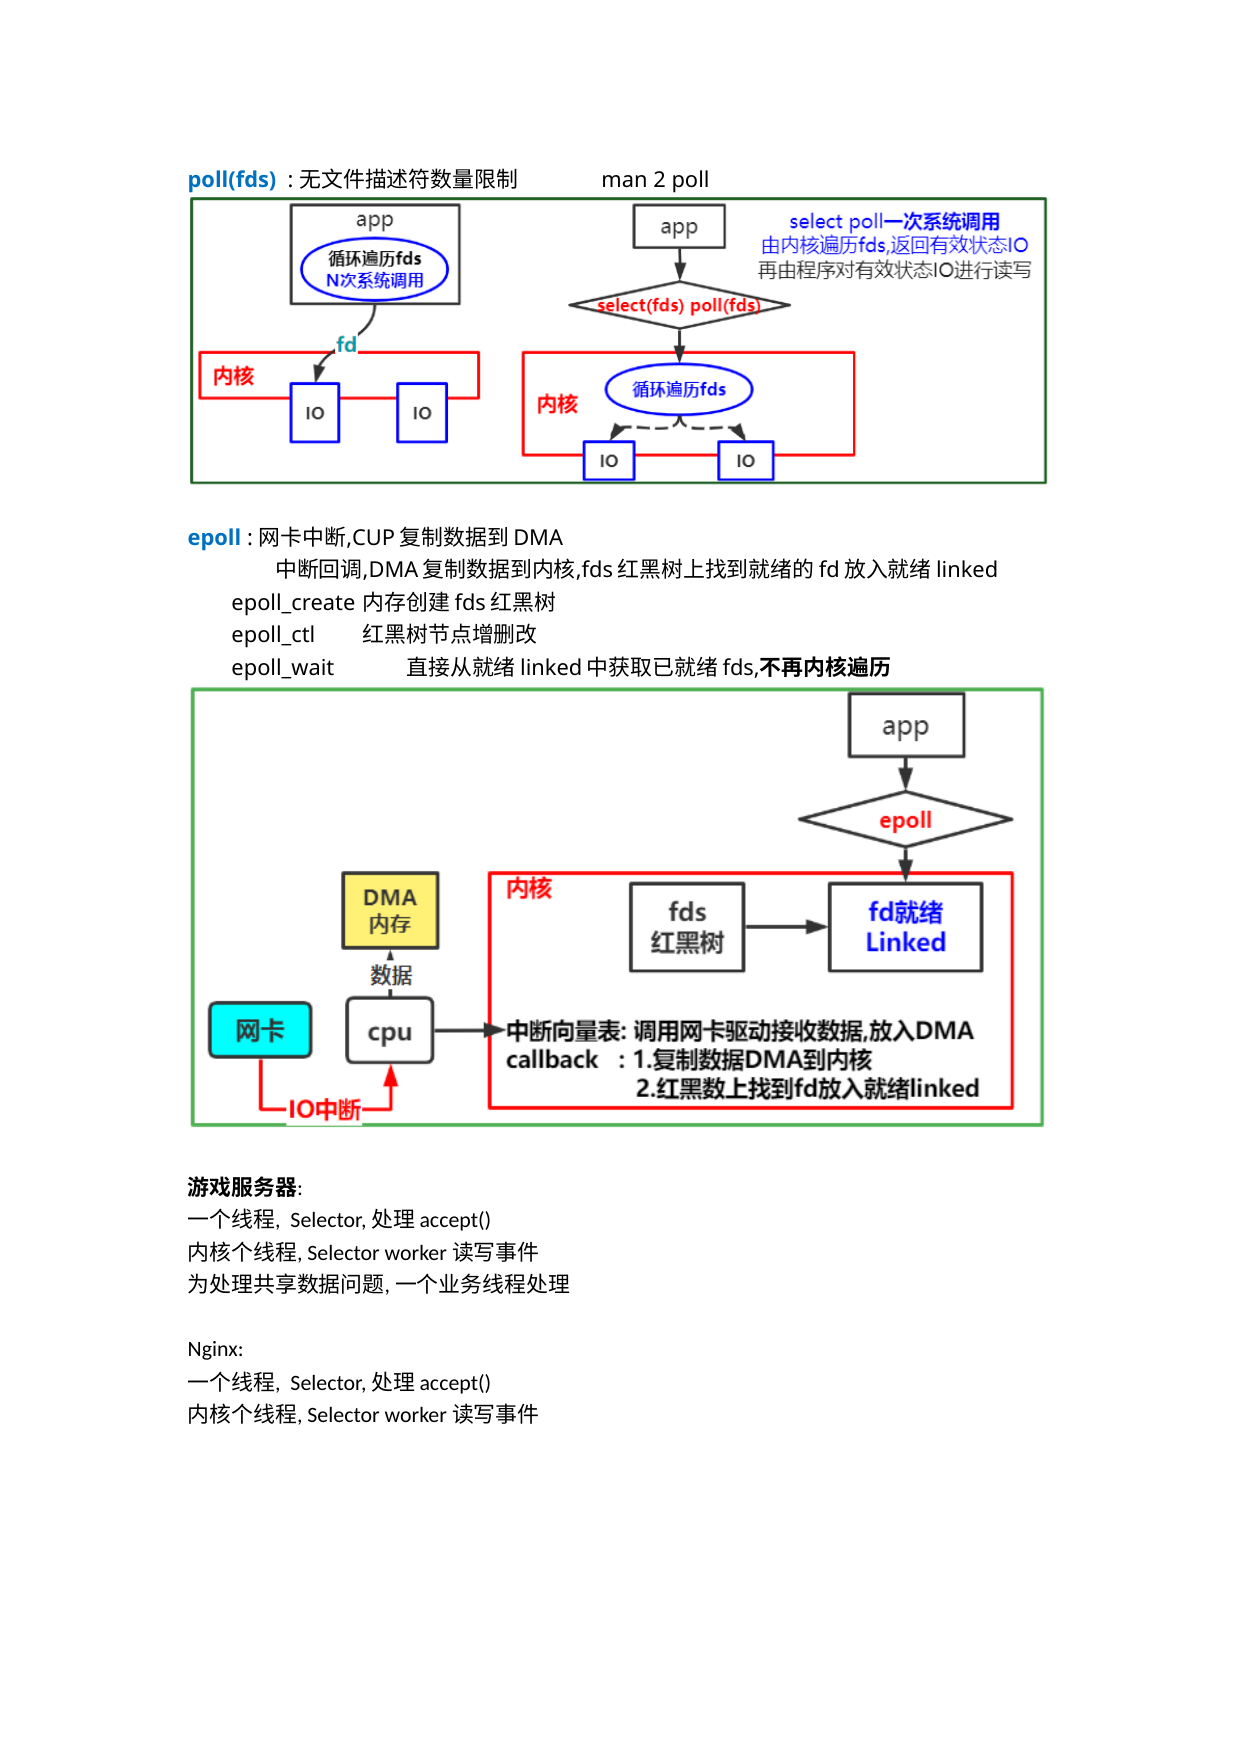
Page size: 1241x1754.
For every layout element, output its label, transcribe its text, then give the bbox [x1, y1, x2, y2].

text epoll_ctl 红黑树节点增删改 [187, 617, 1053, 649]
text 为处理共享数据问题, 一个业务线程处理 [187, 1267, 1053, 1299]
text 内核个线程, Selector worker 读写事件 [187, 1397, 1053, 1429]
text 一个线程, Selector, 处理accept() [187, 1202, 1053, 1234]
text epoll_create 内存创建fds红黑树 [187, 584, 1053, 617]
text 一个线程, Selector, 处理accept() [187, 1364, 1053, 1397]
text 内核个线程, Selector worker 读写事件 [187, 1234, 1053, 1267]
text Nginx: [187, 1332, 1053, 1364]
text 游戏服务器: [187, 1169, 1053, 1202]
text epoll_wait 直接从就绪linked中获取已就绪fds,不再内核遍历 [187, 649, 1053, 682]
picture [187, 194, 1053, 491]
text poll(fds) : 无文件描述符数量限制 man 2 poll [187, 162, 1053, 194]
text 中断回调,DMA复制数据到内核,fds红黑树上找到就绪的fd放入就绪linked [231, 552, 1053, 584]
text epoll : 网卡中断,CUP复制数据到DMA [187, 519, 1053, 552]
picture [187, 682, 1053, 1135]
